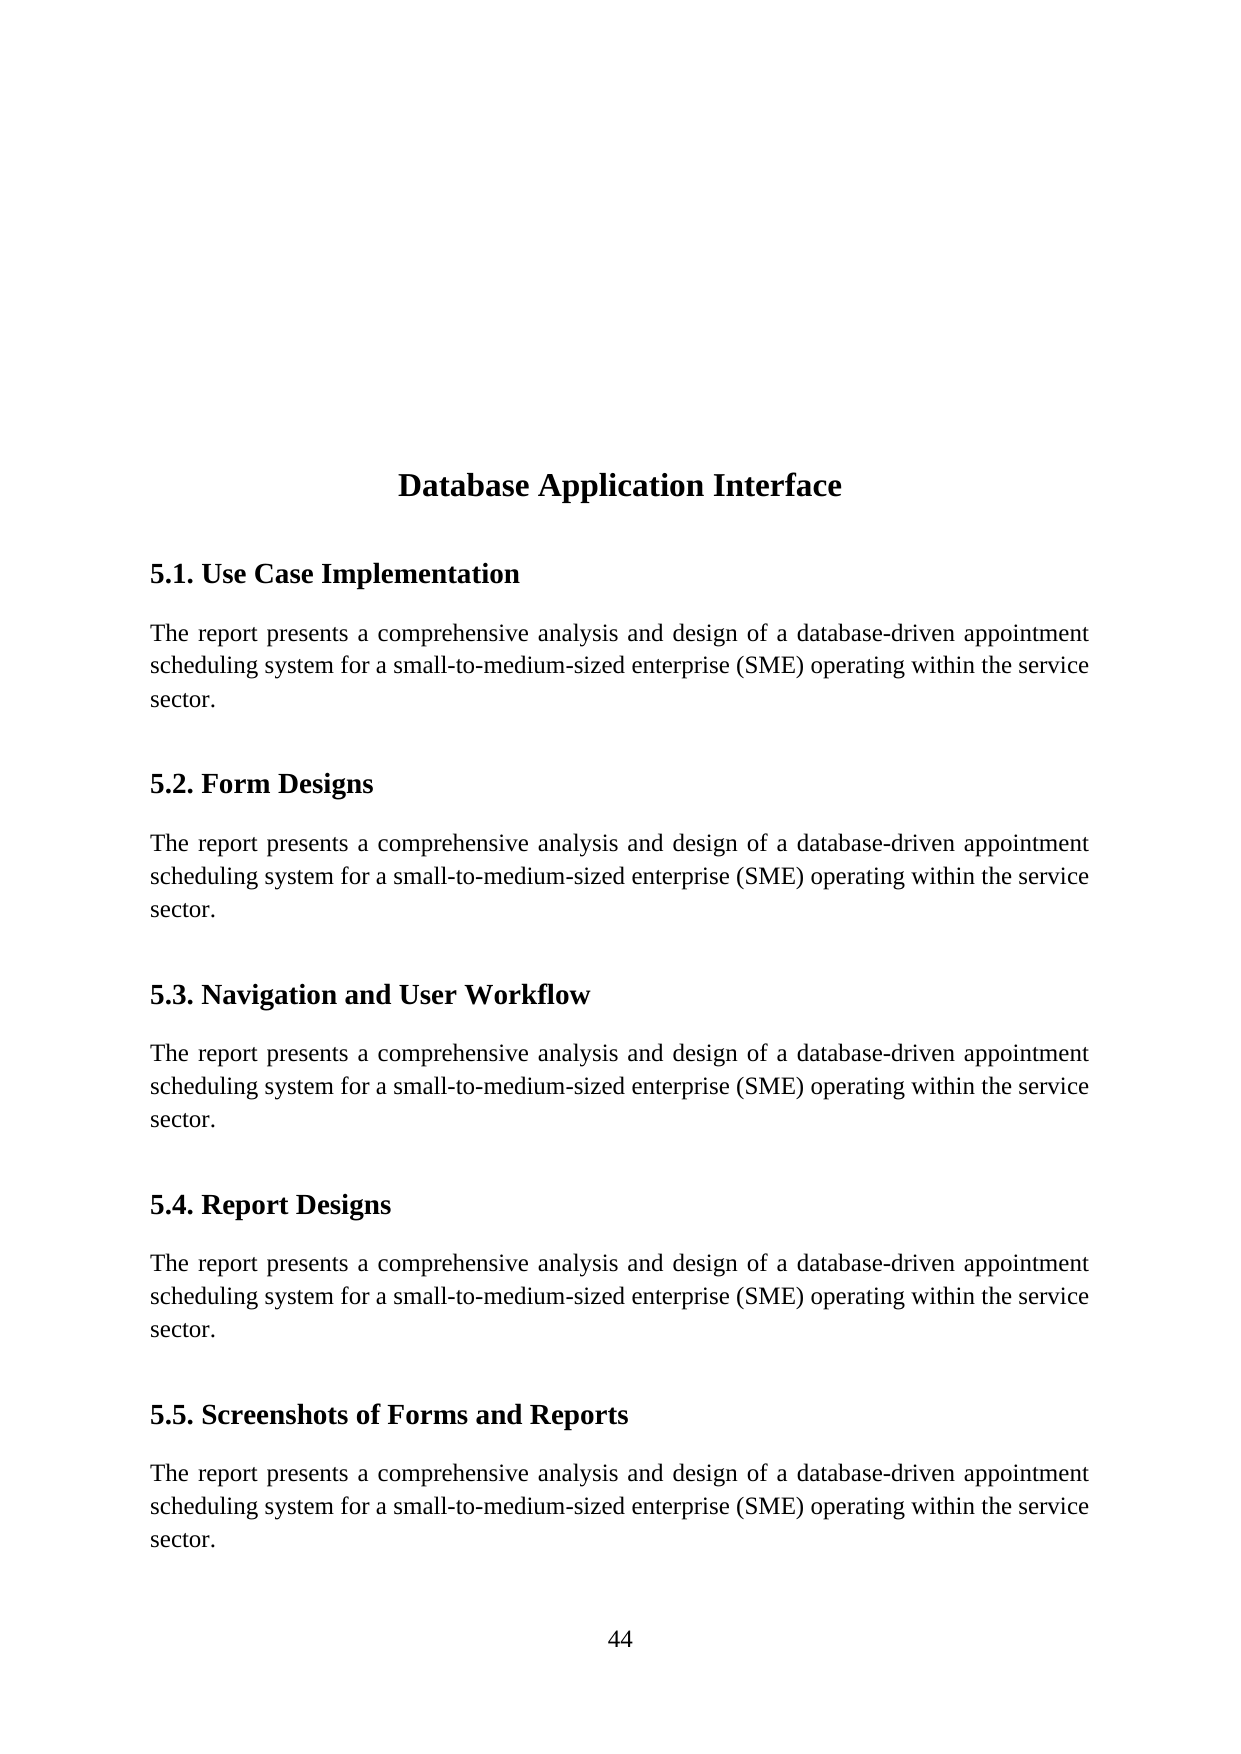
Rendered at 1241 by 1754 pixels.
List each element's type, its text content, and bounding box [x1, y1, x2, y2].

text The report presents a comprehensive analysis and design of a database-driven appointment scheduling system for a small-to-medium-sized enterprise (SME) operating within the service sector. [150, 1248, 1090, 1343]
text The report presents a comprehensive analysis and design of a database-driven appointment scheduling system for a small-to-medium-sized enterprise (SME) operating within the service sector. [150, 1458, 1090, 1553]
text The report presents a comprehensive analysis and design of a database-driven appointment scheduling system for a small-to-medium-sized enterprise (SME) operating within the service sector. [150, 1038, 1090, 1133]
subtitle 5.5. Screenshots of Forms and Reports [150, 1397, 1090, 1431]
subtitle 5.3. Navigation and User Workflow [150, 977, 1090, 1010]
subtitle 5.2. Form Designs [150, 767, 1090, 800]
subtitle 5.1. Use Case Implementation [150, 556, 1090, 590]
text The report presents a comprehensive analysis and design of a database-driven appointment scheduling system for a small-to-medium-sized enterprise (SME) operating within the service sector. [150, 828, 1090, 923]
subtitle Database Application Interface [150, 465, 1090, 503]
text The report presents a comprehensive analysis and design of a database-driven appointment scheduling system for a small-to-medium-sized enterprise (SME) operating within the service sector. [150, 618, 1090, 712]
subtitle 5.4. Report Designs [150, 1187, 1090, 1221]
